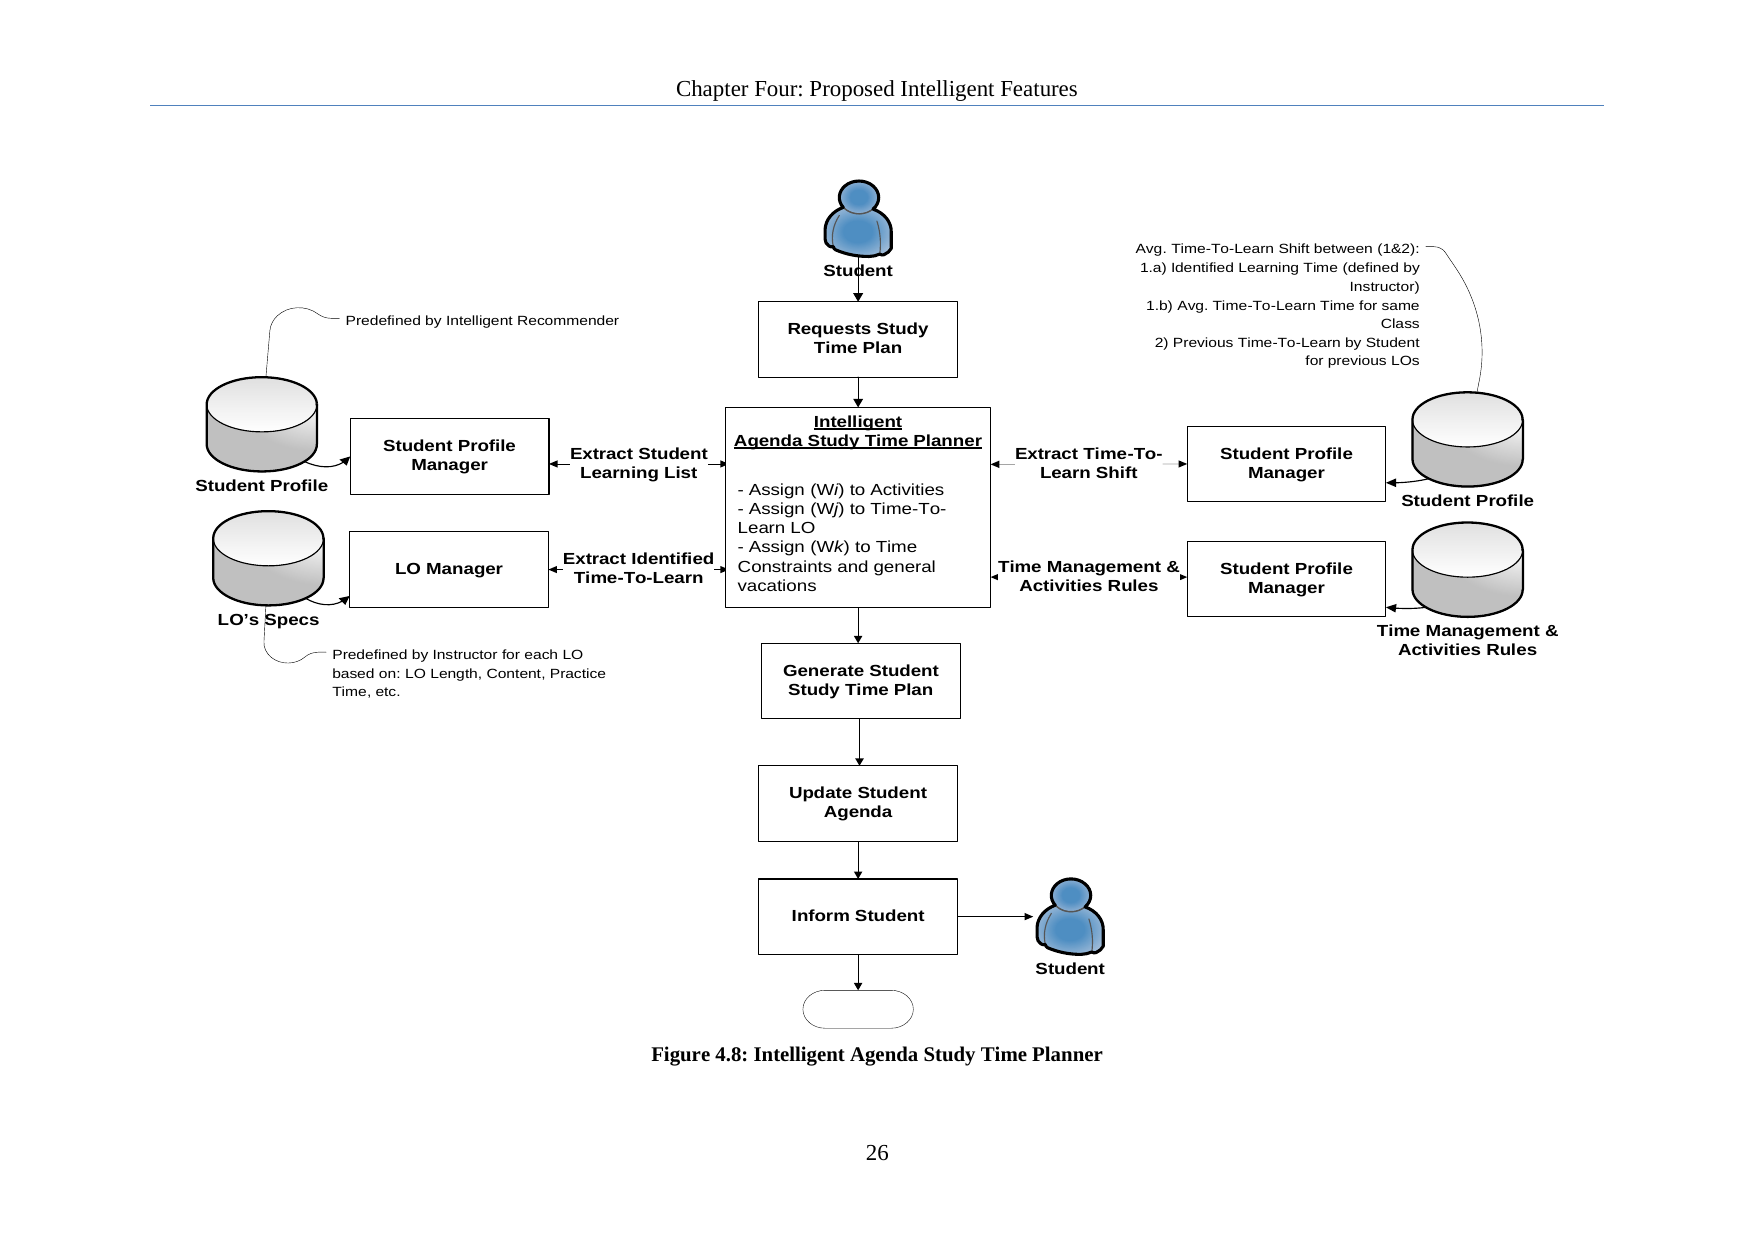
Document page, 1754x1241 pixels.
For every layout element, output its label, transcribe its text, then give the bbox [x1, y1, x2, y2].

text Figure 4.8: Intelligent Agenda Study Time Planner [150, 177, 1604, 1066]
